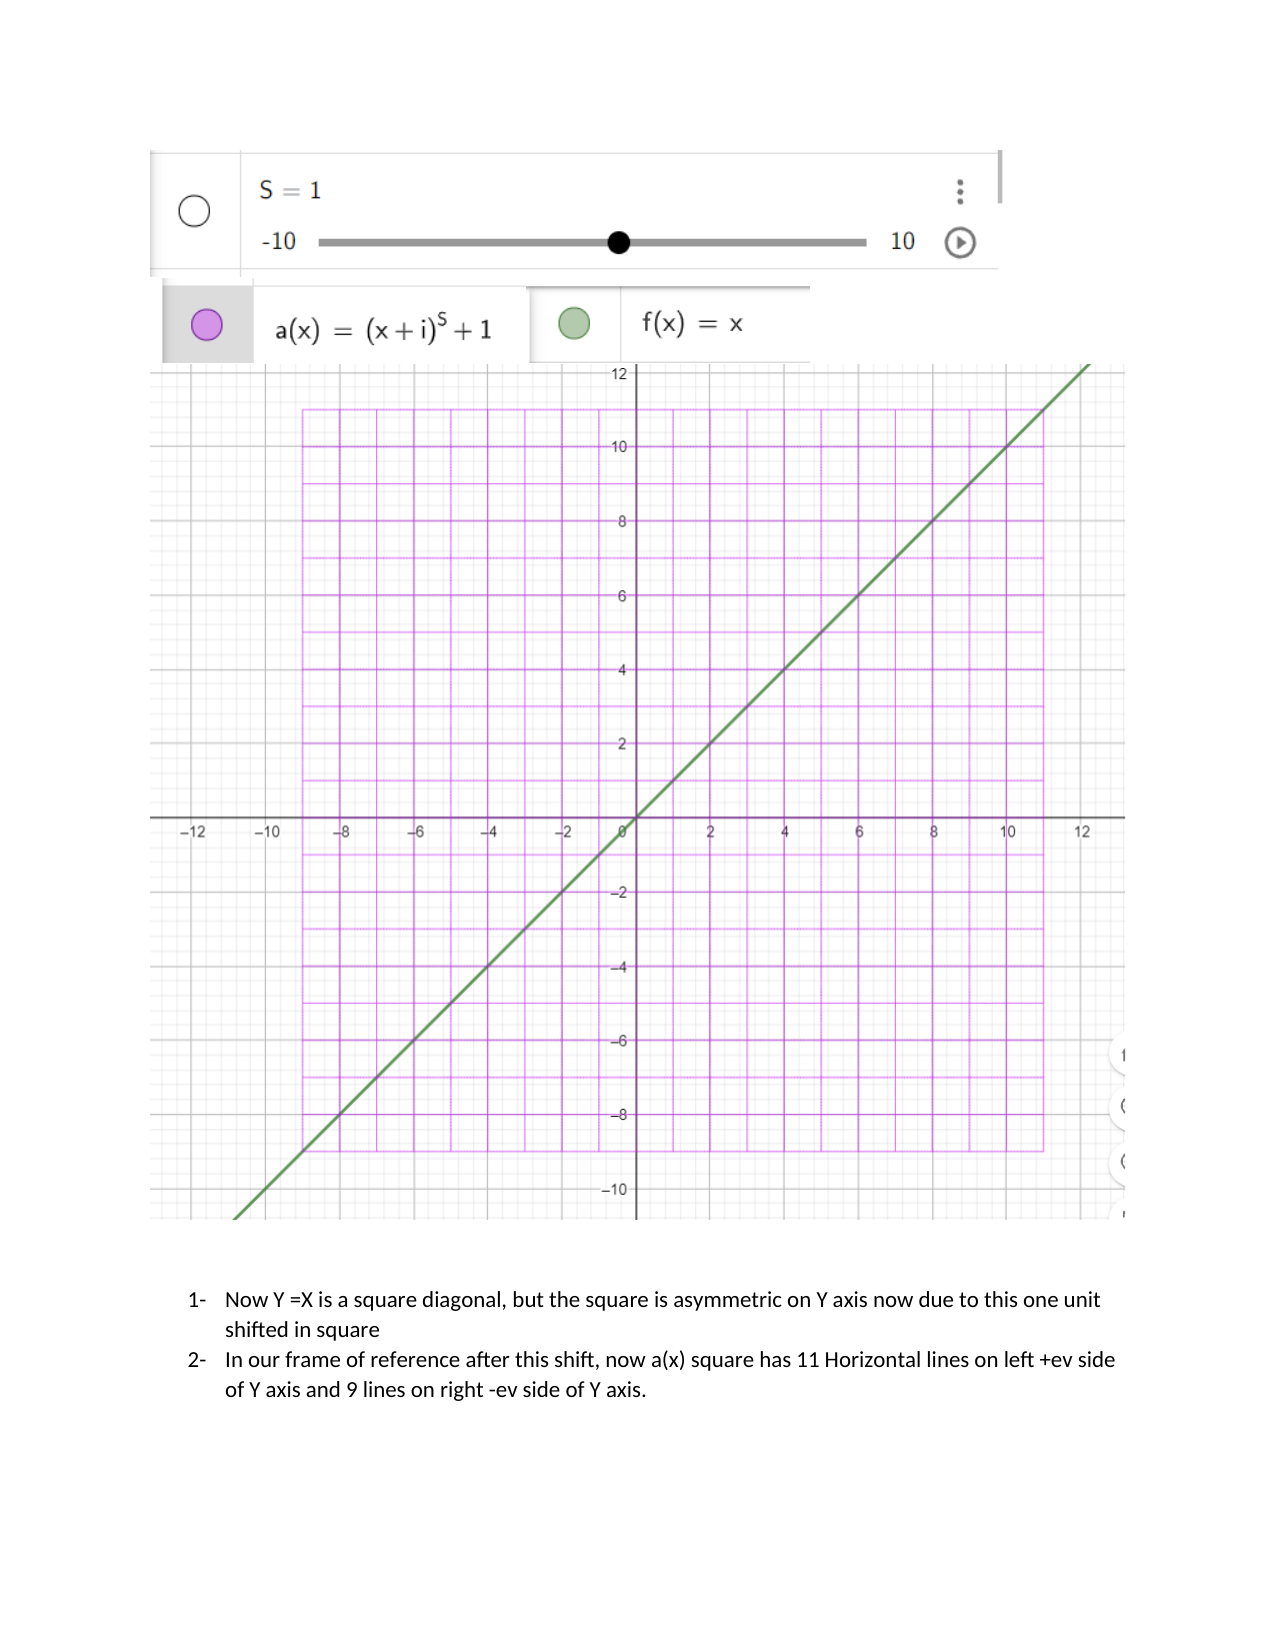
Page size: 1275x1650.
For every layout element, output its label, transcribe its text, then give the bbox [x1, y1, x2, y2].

picture [150, 150, 1003, 277]
picture [150, 278, 810, 363]
list In our frame of reference after this shift, now a(x) square has 11 Horizontal lines on left +ev side of Y axis and 9 lines on right -ev side of Y axis. [187, 1345, 1125, 1404]
list Now Y =X is a square diagonal, but the square is asymmetric on Y axis now due to this one unit shifted in square [187, 1285, 1125, 1343]
picture [150, 364, 1125, 1220]
